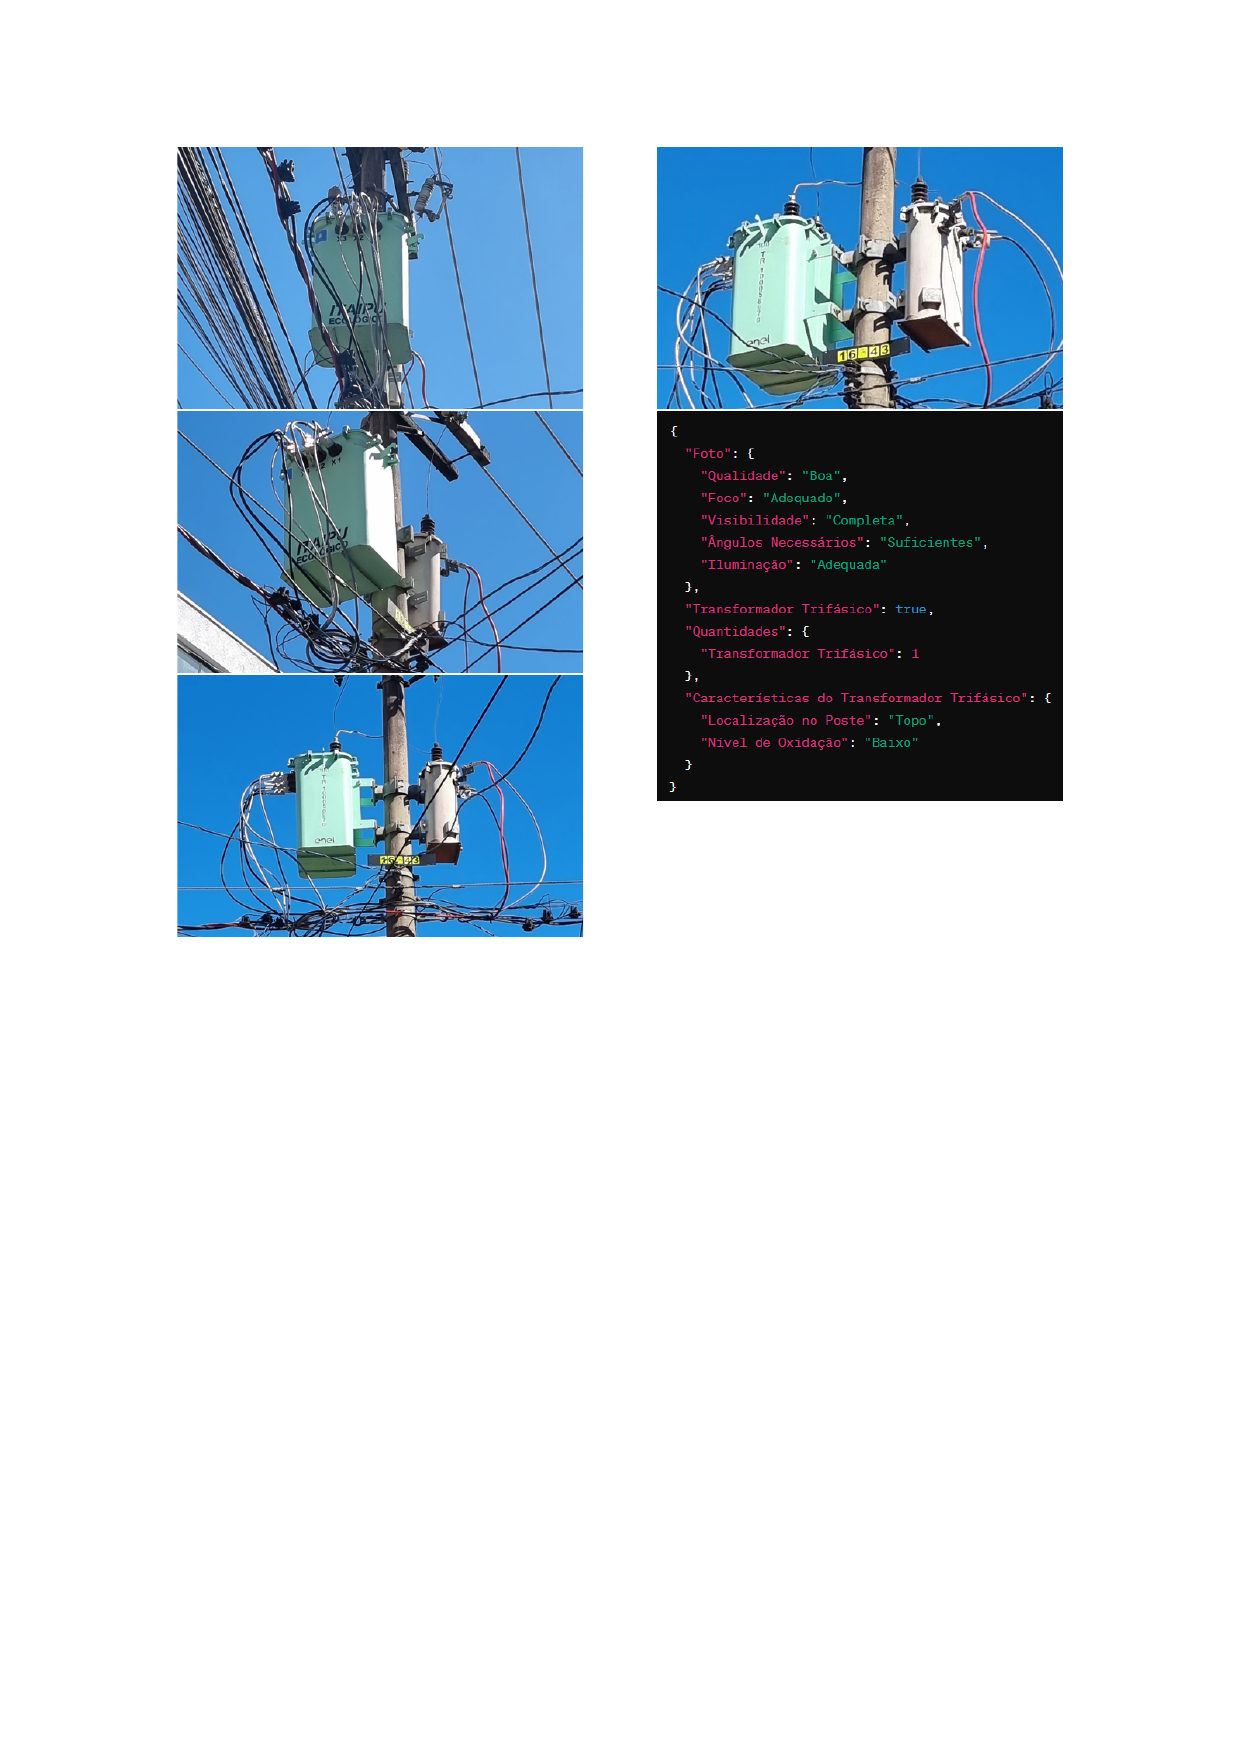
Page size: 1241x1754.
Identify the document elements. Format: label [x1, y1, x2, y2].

picture [177, 675, 584, 937]
picture [657, 411, 1063, 801]
picture [177, 411, 584, 673]
picture [657, 147, 1063, 409]
picture [177, 147, 584, 409]
